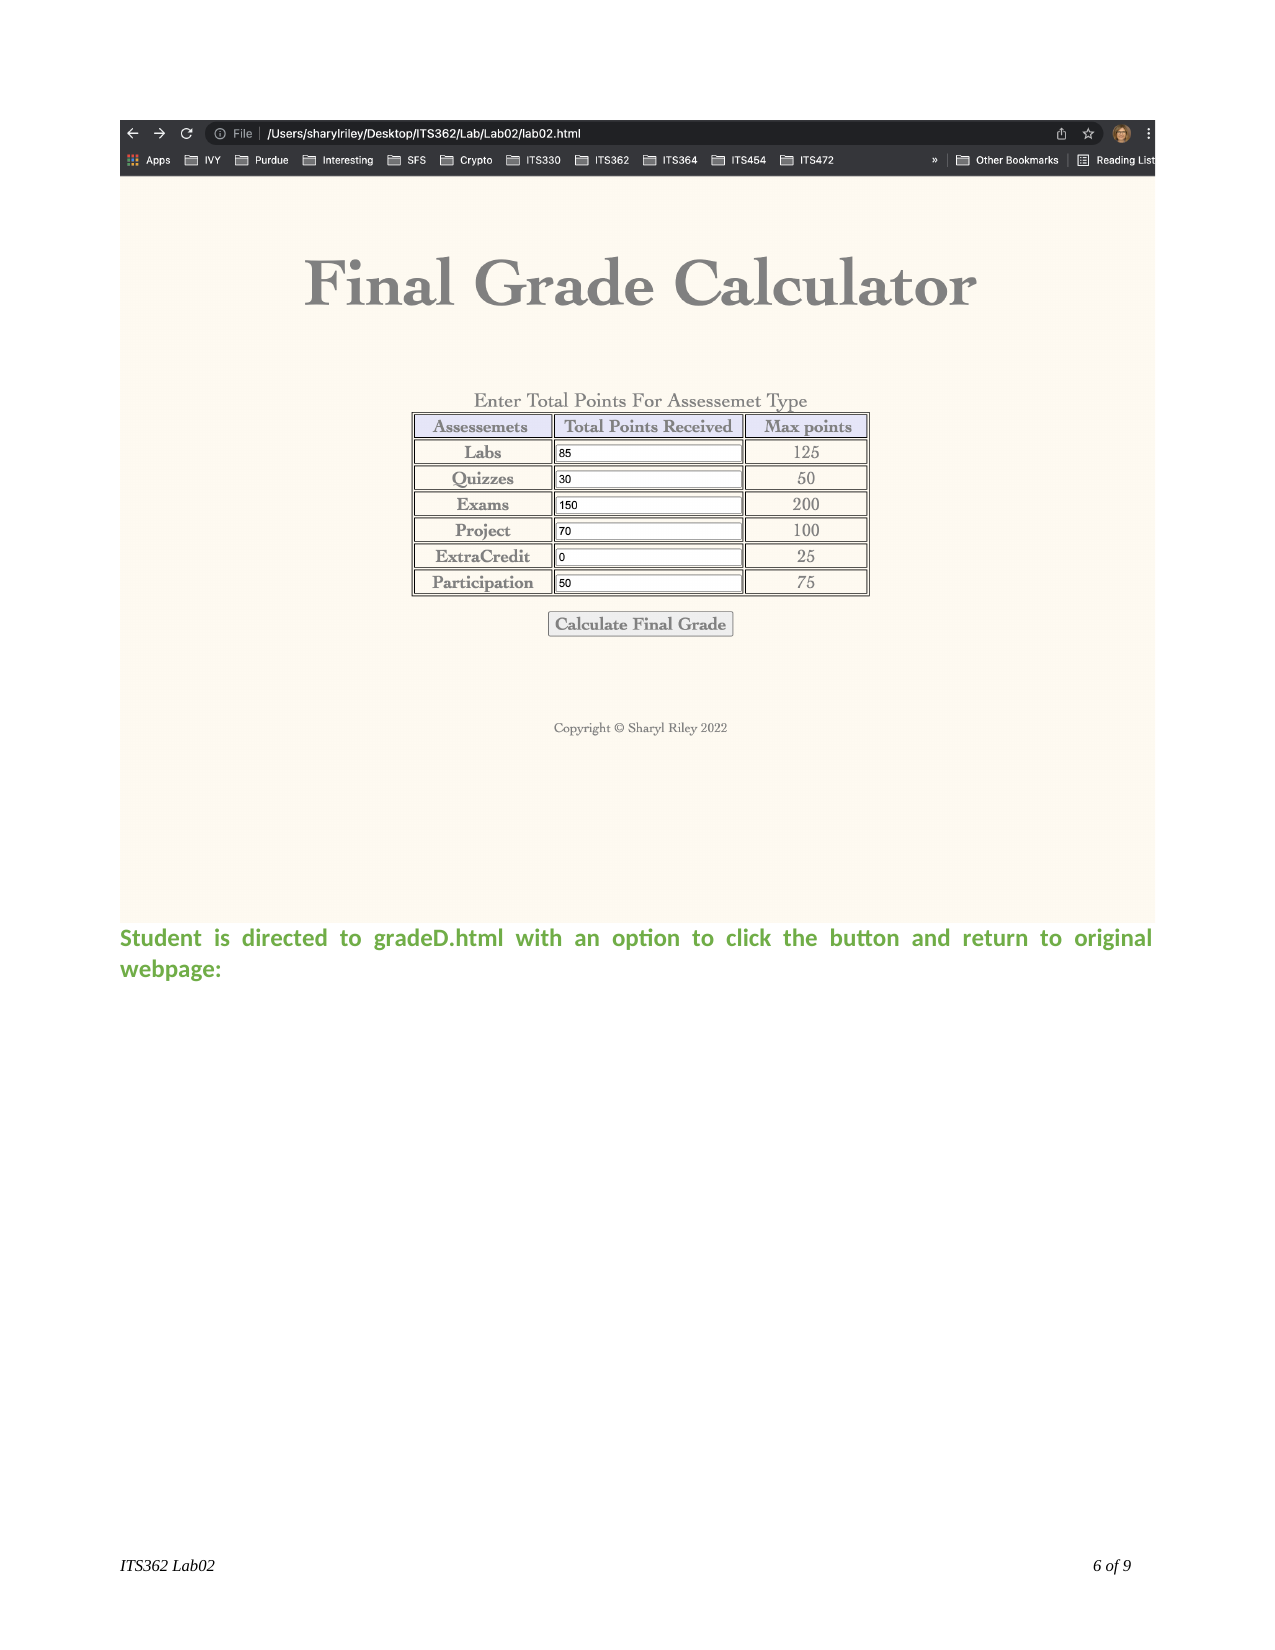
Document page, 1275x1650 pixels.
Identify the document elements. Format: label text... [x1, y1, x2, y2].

picture [120, 120, 1155, 923]
text Student is directed to gradeD.html with an option to click the button and return to original webpage: [120, 923, 1155, 983]
